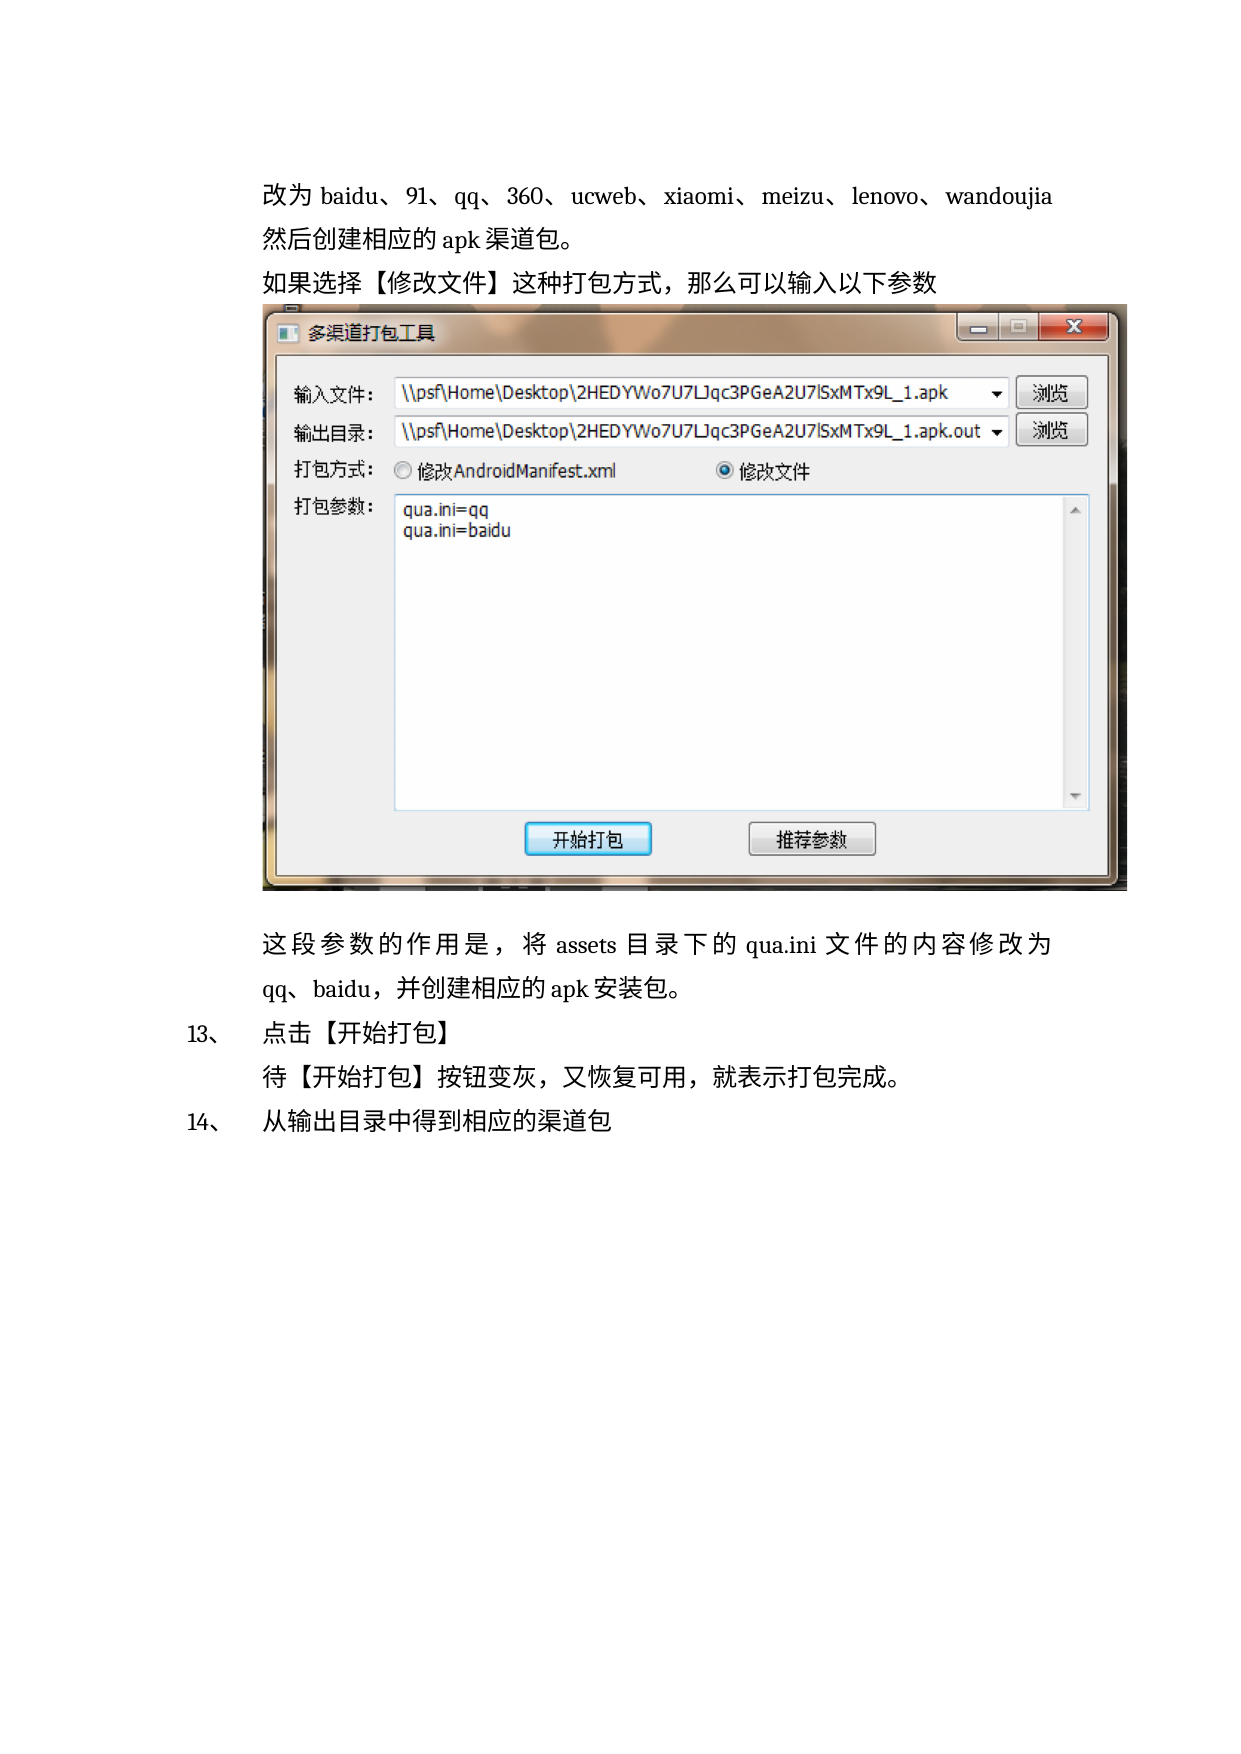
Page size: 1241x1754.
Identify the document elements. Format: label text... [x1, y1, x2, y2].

list 如果选择【修改文件】这种打包方式，那么可以输入以下参数 [262, 260, 1053, 304]
list 待【开始打包】按钮变灰，又恢复可用，就表示打包完成。 [262, 1053, 1053, 1097]
list 从输出目录中得到相应的渠道包 [187, 1097, 1053, 1141]
list 这段参数的作用是，将assets目录下的qua.ini文件的内容修改为qq、baidu，并创建相应的apk安装包。 [262, 921, 1053, 1009]
picture [262, 304, 1128, 891]
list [262, 172, 1053, 260]
list 点击【开始打包】 [187, 1009, 1053, 1053]
